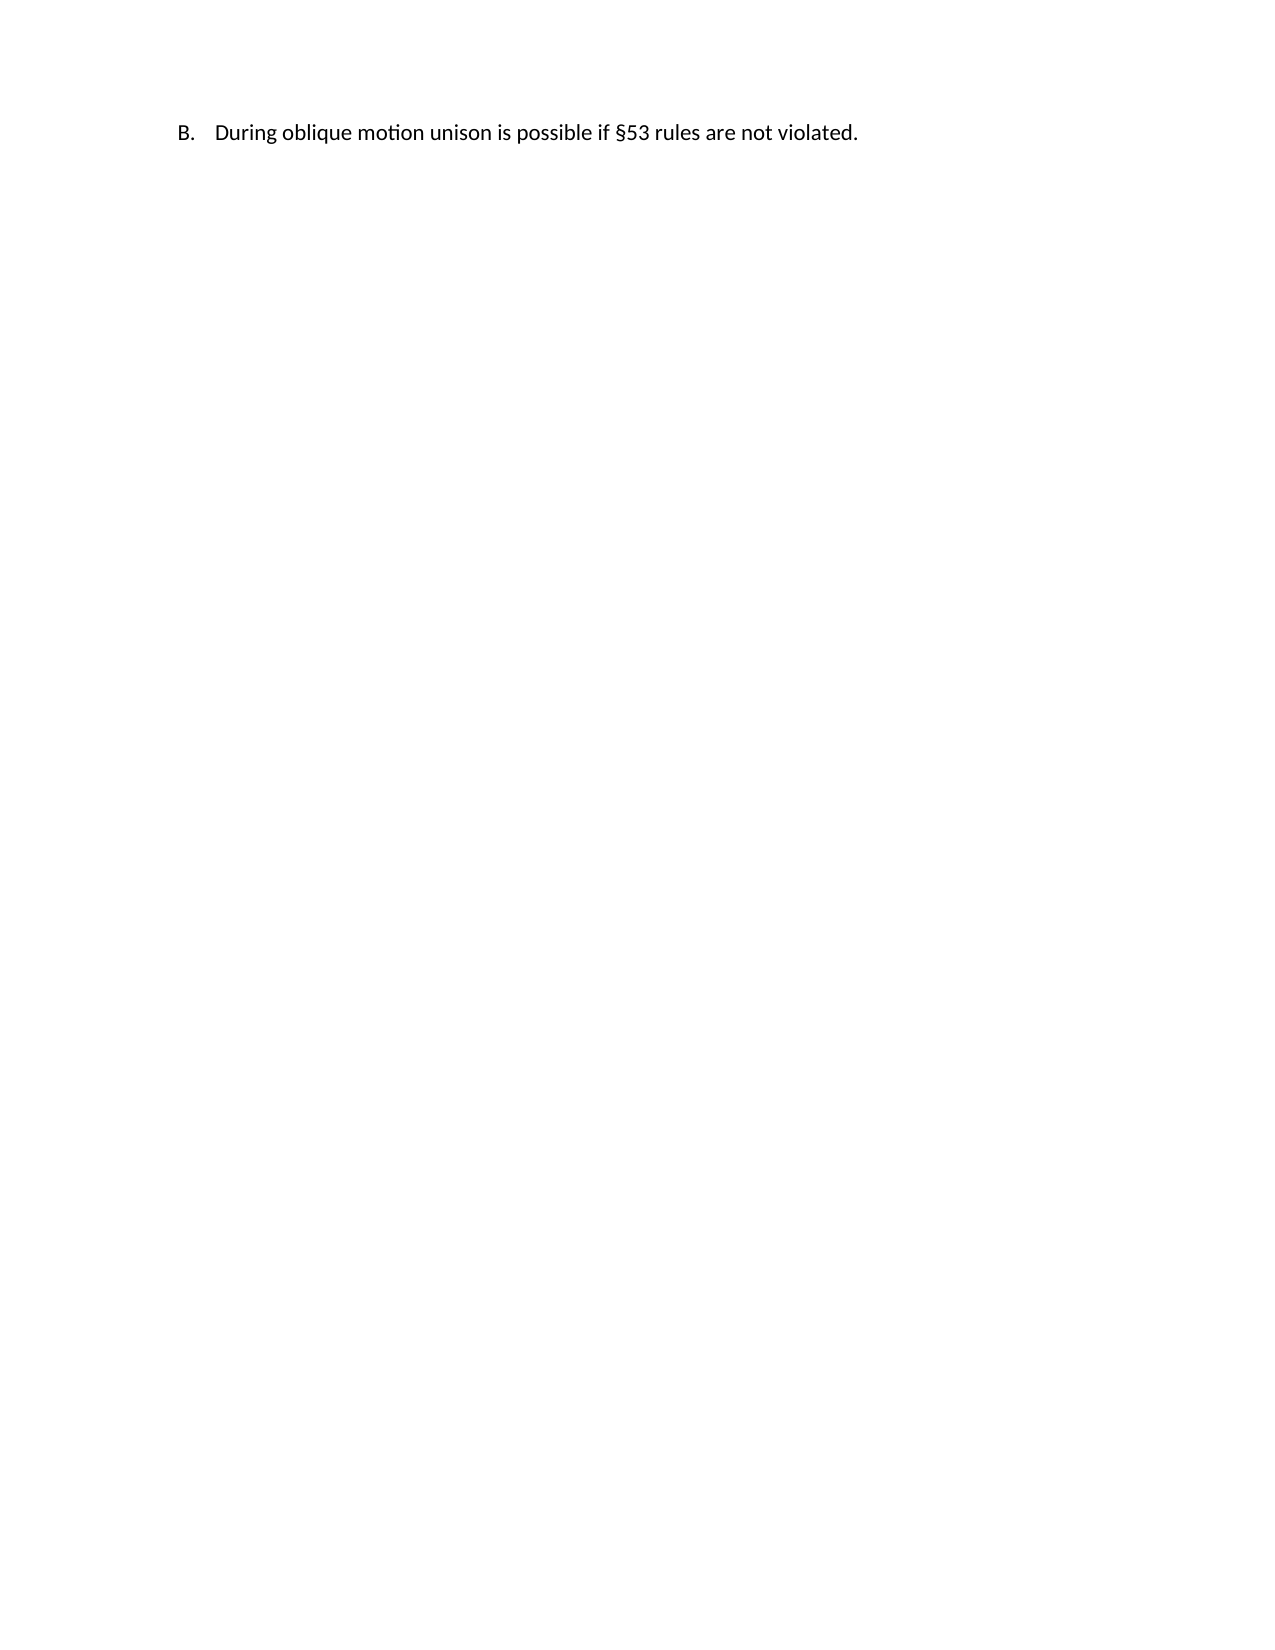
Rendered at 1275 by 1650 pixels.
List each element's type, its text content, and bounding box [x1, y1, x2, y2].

list During oblique motion unison is possible if §53 rules are not violated. [177, 118, 1186, 146]
